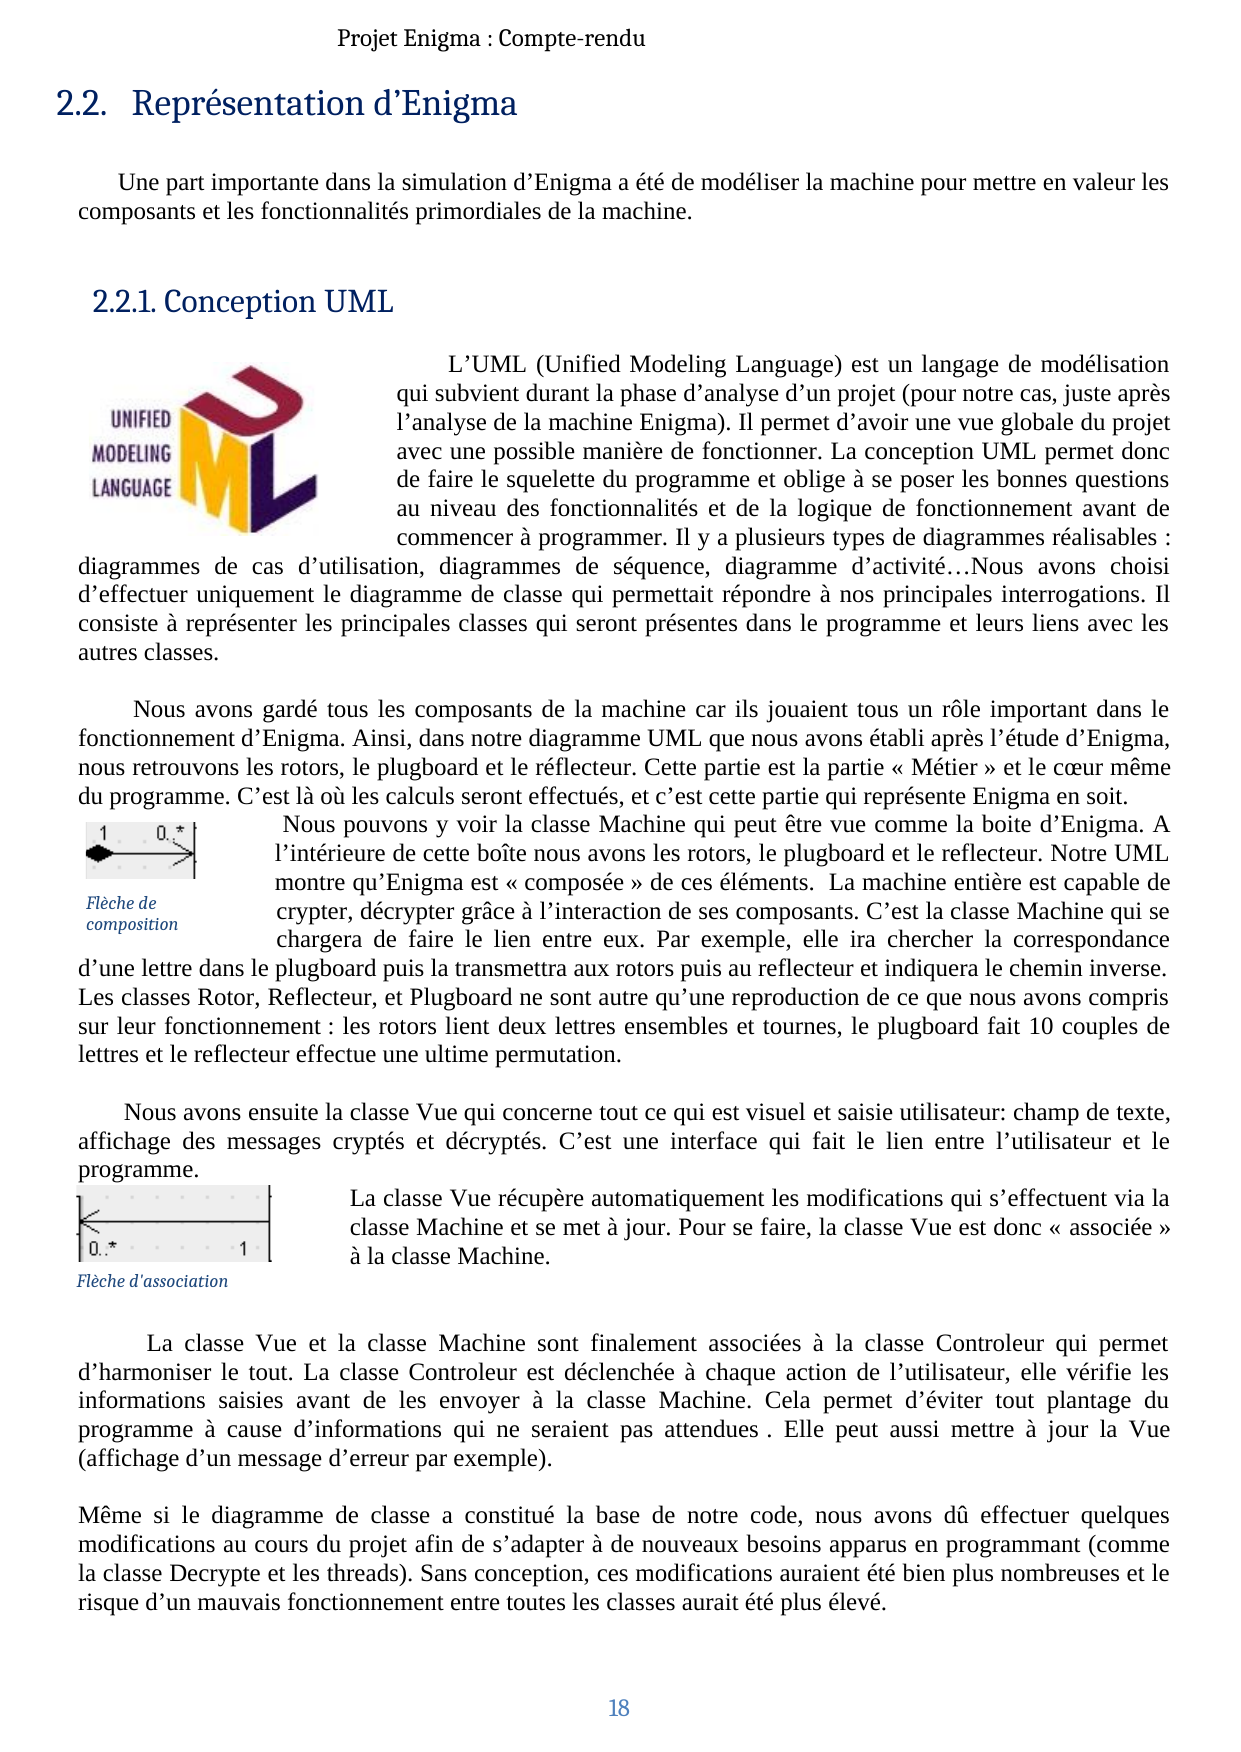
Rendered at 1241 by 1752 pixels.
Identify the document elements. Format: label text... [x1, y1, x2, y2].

text Nous pouvons y voir la classe Machine qui peut être vue comme la boite d’Enigma. A l’intérieure de cette boîte nous avons les rotors, le plugboard et le reflecteur. Notre UML montre qu’Enigma est « composée » de ces éléments. La machine entière est capable de crypter, décrypter grâce à l’interaction de ses composants. C’est la classe Machine qui se chargera de faire le lien entre eux. Par exemple, elle ira chercher la correspondance d’une lettre dans le plugboard puis la transmettra aux rotors puis au reflecteur et indiquera le chemin inverse. [78, 809, 1171, 982]
text Même si le diagramme de classe a constitué la base de notre code, nous avons dû effectuer quelques modifications au cours du projet afin de s’adapter à de nouveaux besoins apparus en programmant (comme la classe Decrypte et les threads). Sans conception, ces modifications auraient été bien plus nombreuses et le risque d’un mauvais fonctionnement entre toutes les classes aurait été plus élevé. [78, 1500, 1171, 1615]
picture [76, 1185, 272, 1262]
list Une part importante dans la simulation d’Enigma a été de modéliser la machine pour mettre en valeur les composants et les fonctionnalités primordiales de la machine. [63, 167, 1171, 225]
text 2.2.1. Conception UML [63, 282, 1171, 321]
picture [85, 822, 197, 879]
list Représentation d’Enigma [56, 81, 1219, 124]
picture [88, 362, 319, 536]
text Les classes Rotor, Reflecteur, et Plugboard ne sont autre qu’une reproduction de ce que nous avons compris sur leur fonctionnement : les rotors lient deux lettres ensembles et tournes, le plugboard fait 10 couples de lettres et le reflecteur effectue une ultime permutation. [78, 982, 1171, 1068]
text La classe Vue récupère automatiquement les modifications qui s’effectuent via la classe Machine et se met à jour. Pour se faire, la classe Vue est donc « associée » à la classe Machine. [78, 1183, 1171, 1270]
text Nous avons ensuite la classe Vue qui concerne tout ce qui est visuel et saisie utilisateur: champ de texte, affichage des messages cryptés et décryptés. C’est une interface qui fait le lien entre l’utilisateur et le programme. [78, 1097, 1171, 1183]
text Nous avons gardé tous les composants de la machine car ils jouaient tous un rôle important dans le fonctionnement d’Enigma. Ainsi, dans notre diagramme UML que nous avons établi après l’étude d’Enigma, nous retrouvons les rotors, le plugboard et le réflecteur. Cette partie est la partie « Métier » et le cœur même du programme. C’est là où les calculs seront effectués, et c’est cette partie qui représente Enigma en soit. [78, 694, 1171, 809]
text L’UML (Unified Modeling Language) est un langage de modélisation qui subvient durant la phase d’analyse d’un projet (pour notre cas, juste après l’analyse de la machine Enigma). Il permet d’avoir une vue globale du projet avec une possible manière de fonctionner. La conception UML permet donc de faire le squelette du programme et oblige à se poser les bonnes questions au niveau des fonctionnalités et de la logique de fonctionnement avant de commencer à programmer. Il y a plusieurs types de diagrammes réalisables : diagrammes de cas d’utilisation, diagrammes de séquence, diagramme d’activité…Nous avons choisi d’effectuer uniquement le diagramme de classe qui permettait répondre à nos principales interrogations. Il consiste à représenter les principales classes qui seront présentes dans le programme et leurs liens avec les autres classes. [78, 349, 1171, 666]
text La classe Vue et la classe Machine sont finalement associées à la classe Controleur qui permet d’harmoniser le tout. La classe Controleur est déclenchée à chaque action de l’utilisateur, elle vérifie les informations saisies avant de les envoyer à la classe Machine. Cela permet d’éviter tout plantage du programme à cause d’informations qui ne seraient pas attendues . Elle peut aussi mettre à jour la Vue (affichage d’un message d’erreur par exemple). [78, 1328, 1171, 1472]
